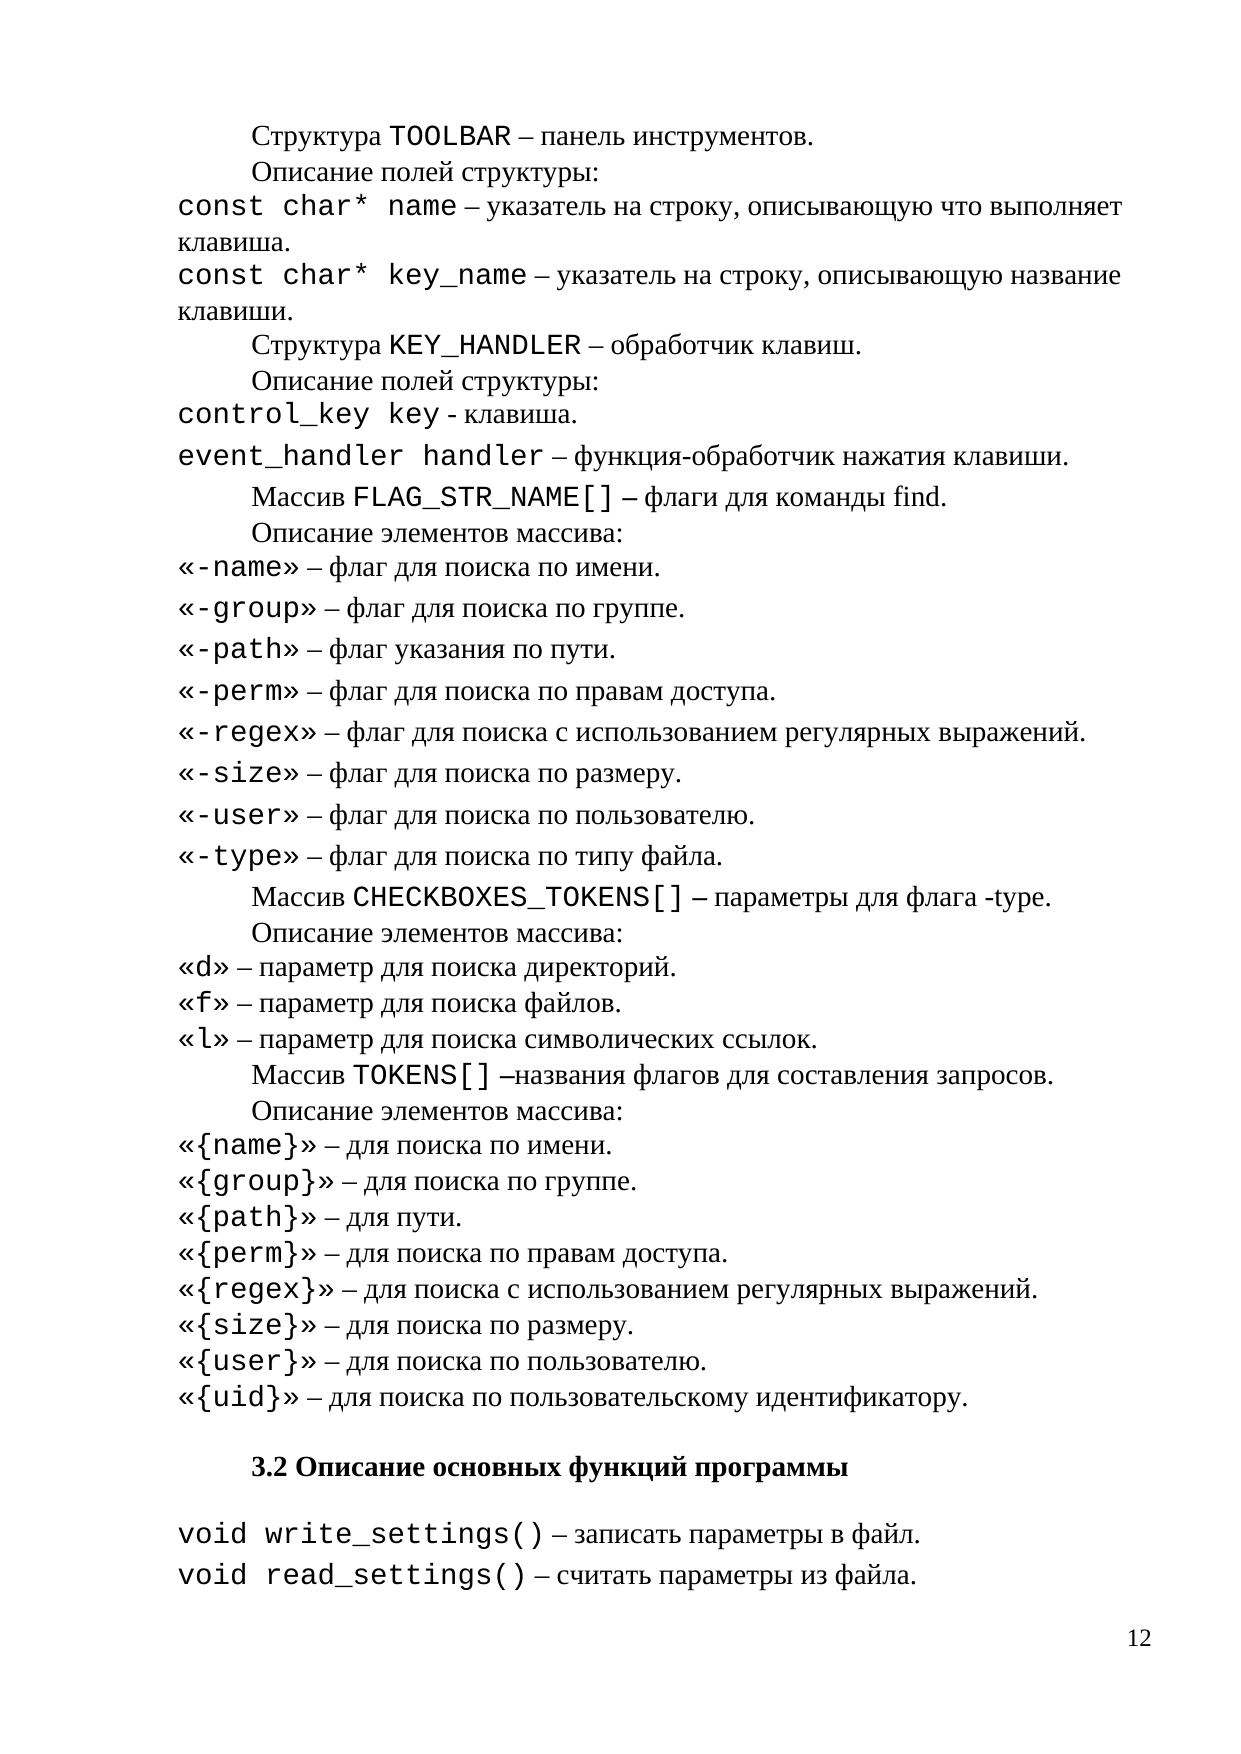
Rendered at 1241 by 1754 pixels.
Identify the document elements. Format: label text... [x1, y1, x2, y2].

text «-size» – флаг для поиска по размеру. [177, 756, 1152, 792]
text Структура TOOLBAR – панель инструментов. [177, 118, 1152, 154]
text Описание полей структуры: [177, 154, 1152, 188]
text Описание элементов массива: [177, 515, 1152, 549]
text Описание элементов массива: [177, 1093, 1152, 1127]
text Массив TOKENS[] –названия флагов для составления запросов. [177, 1057, 1152, 1093]
text «d» – параметр для поиска директорий. [177, 949, 1152, 985]
text Массив FLAG_STR_NAME[] – флаги для команды find. [177, 479, 1152, 515]
text «f» – параметр для поиска файлов. [177, 985, 1152, 1021]
text «-user» – флаг для поиска по пользователю. [177, 797, 1152, 833]
text void write_settings() – записать параметры в файл. [177, 1516, 1152, 1552]
text «{regex}» – для поиска с использованием регулярных выражений. [177, 1271, 1152, 1307]
text «{uid}» – для поиска по пользовательскому идентификатору. [177, 1379, 1152, 1415]
text «-perm» – флаг для поиска по правам доступа. [177, 673, 1152, 709]
text Описание элементов массива: [177, 916, 1152, 949]
text control_key key - клавиша. [177, 396, 1152, 432]
text «{size}» – для поиска по размеру. [177, 1307, 1152, 1343]
text «-path» – флаг указания по пути. [177, 631, 1152, 667]
text «l» – параметр для поиска символических ссылок. [177, 1021, 1152, 1057]
text «-group» – флаг для поиска по группе. [177, 590, 1152, 626]
text «{group}» – для поиска по группе. [177, 1163, 1152, 1199]
text const char* key_name – указатель на строку, описывающую название клавиши. [177, 257, 1152, 327]
text Описание полей структуры: [177, 363, 1152, 396]
text «{name}» – для поиска по имени. [177, 1127, 1152, 1163]
text 3.2 Описание основных функций программы [177, 1449, 1152, 1482]
text «{user}» – для поиска по пользователю. [177, 1343, 1152, 1379]
text const char* name – указатель на строку, описывающую что выполняет клавиша. [177, 188, 1152, 257]
text void read_settings() – считать параметры из файла. [177, 1557, 1152, 1593]
text «{perm}» – для поиска по правам доступа. [177, 1235, 1152, 1271]
text «-regex» – флаг для поиска с использованием регулярных выражений. [177, 714, 1152, 750]
text «{path}» – для пути. [177, 1199, 1152, 1235]
text «-name» – флаг для поиска по имени. [177, 549, 1152, 585]
text Массив CHECKBOXES_TOKENS[] – параметры для флага -type. [177, 879, 1152, 916]
text Структура KEY_HANDLER – обработчик клавиш. [177, 327, 1152, 363]
text event_handler handler – функция-обработчик нажатия клавиши. [177, 438, 1152, 474]
text «-type» – флаг для поиска по типу файла. [177, 838, 1152, 874]
